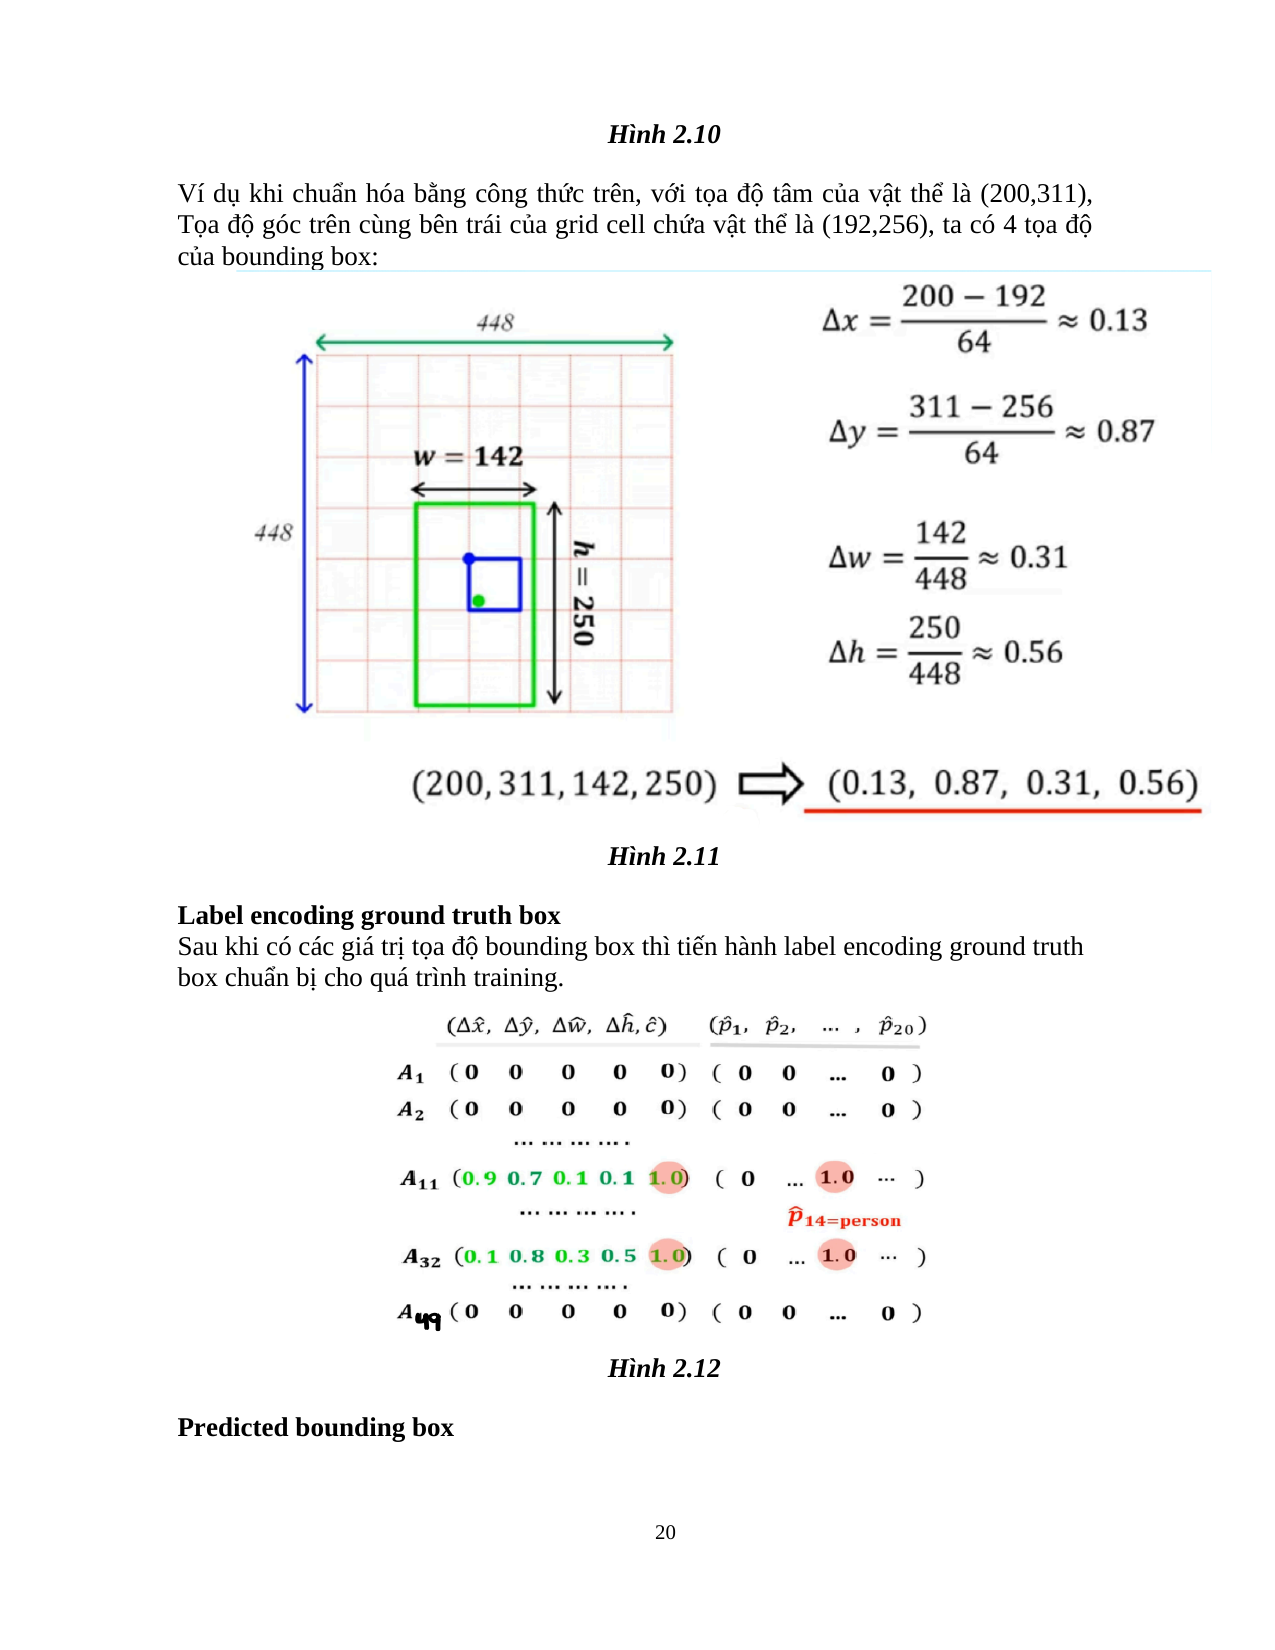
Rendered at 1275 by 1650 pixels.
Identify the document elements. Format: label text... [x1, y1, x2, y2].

text Hình 2.10 [236, 118, 1094, 149]
text Label encoding ground truth box [177, 899, 1094, 930]
text Sau khi có các giá trị tọa độ bounding box thì tiến hành label encoding ground truth box chuẩn bị cho quá trình training. [177, 930, 1094, 992]
picture [236, 270, 1212, 828]
picture [391, 992, 939, 1340]
text Hình 2.11 [236, 840, 1094, 871]
text Hình 2.12 [236, 1352, 1094, 1383]
text Ví dụ khi chuẩn hóa bằng công thức trên, với tọa độ tâm của vật thể là (200,311), Tọa độ góc trên cùng bên trái của grid cell chứa vật thể là (192,256), ta có 4 tọa độ của bounding box: [177, 177, 1094, 271]
text Predicted bounding box [177, 1411, 1094, 1442]
